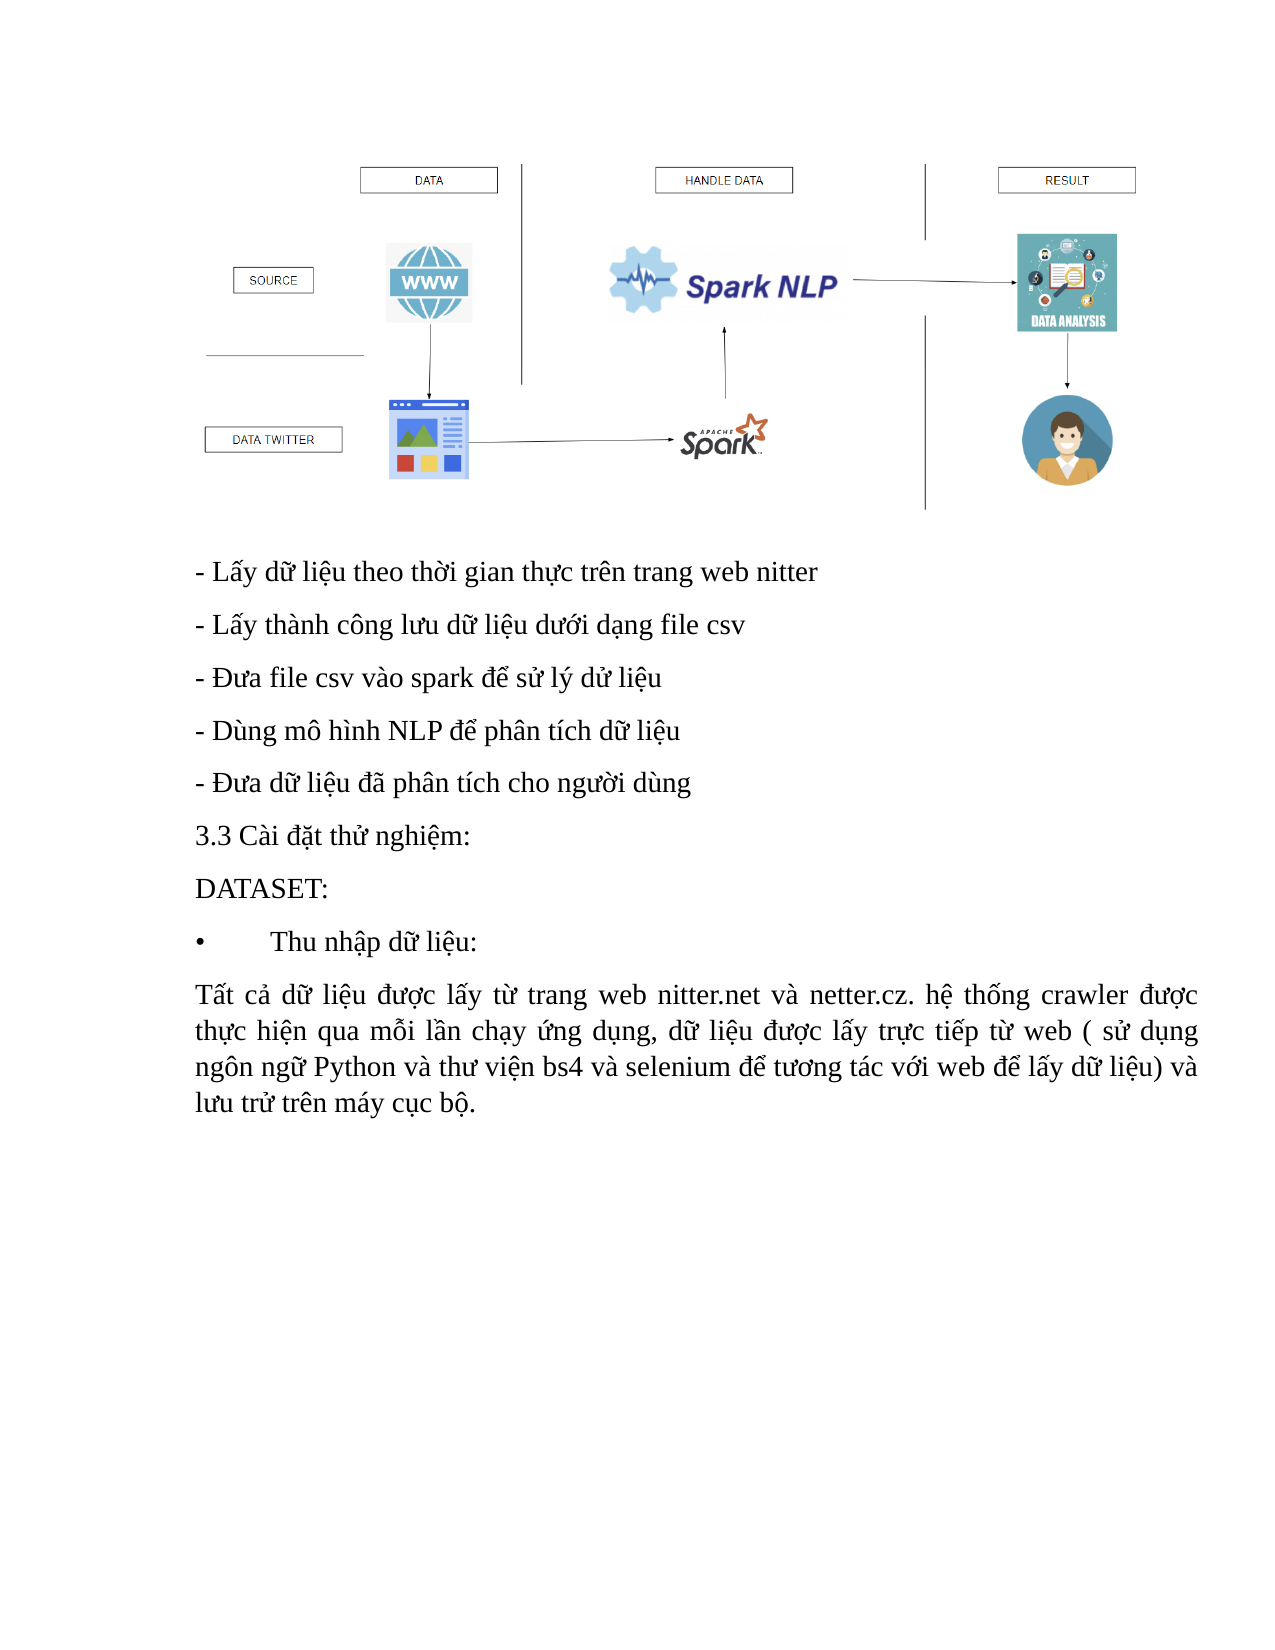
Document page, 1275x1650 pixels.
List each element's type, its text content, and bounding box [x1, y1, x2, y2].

text • Thu nhập dữ liệu: [195, 924, 1200, 957]
text - Lấy thành công lưu dữ liệu dưới dạng file csv [195, 607, 1200, 641]
text - Lấy dữ liệu theo thời gian thực trên trang web nitter [195, 554, 1200, 588]
text - Đưa file csv vào spark để sử lý dử liệu [195, 660, 1200, 693]
text DATASET: [195, 871, 1200, 905]
text 3.3 Cài đặt thử nghiệm: [195, 818, 1200, 852]
text - Dùng mô hình NLP để phân tích dữ liệu [195, 713, 1200, 746]
text - Đưa dữ liệu đã phân tích cho người dùng [195, 766, 1200, 799]
text Tất cả dữ liệu được lấy từ trang web nitter.net và netter.cz. hệ thống crawler được thực hiện qua mỗi lần chạy ứng dụng, dữ liệu được lấy trực tiếp từ web ( sử dụng ngôn ngữ Python và thư viện bs4 và selenium để tương tác với web để lấy dữ liệu) và lưu trử trên máy cục bộ. [195, 977, 1200, 1119]
picture [195, 150, 1185, 536]
